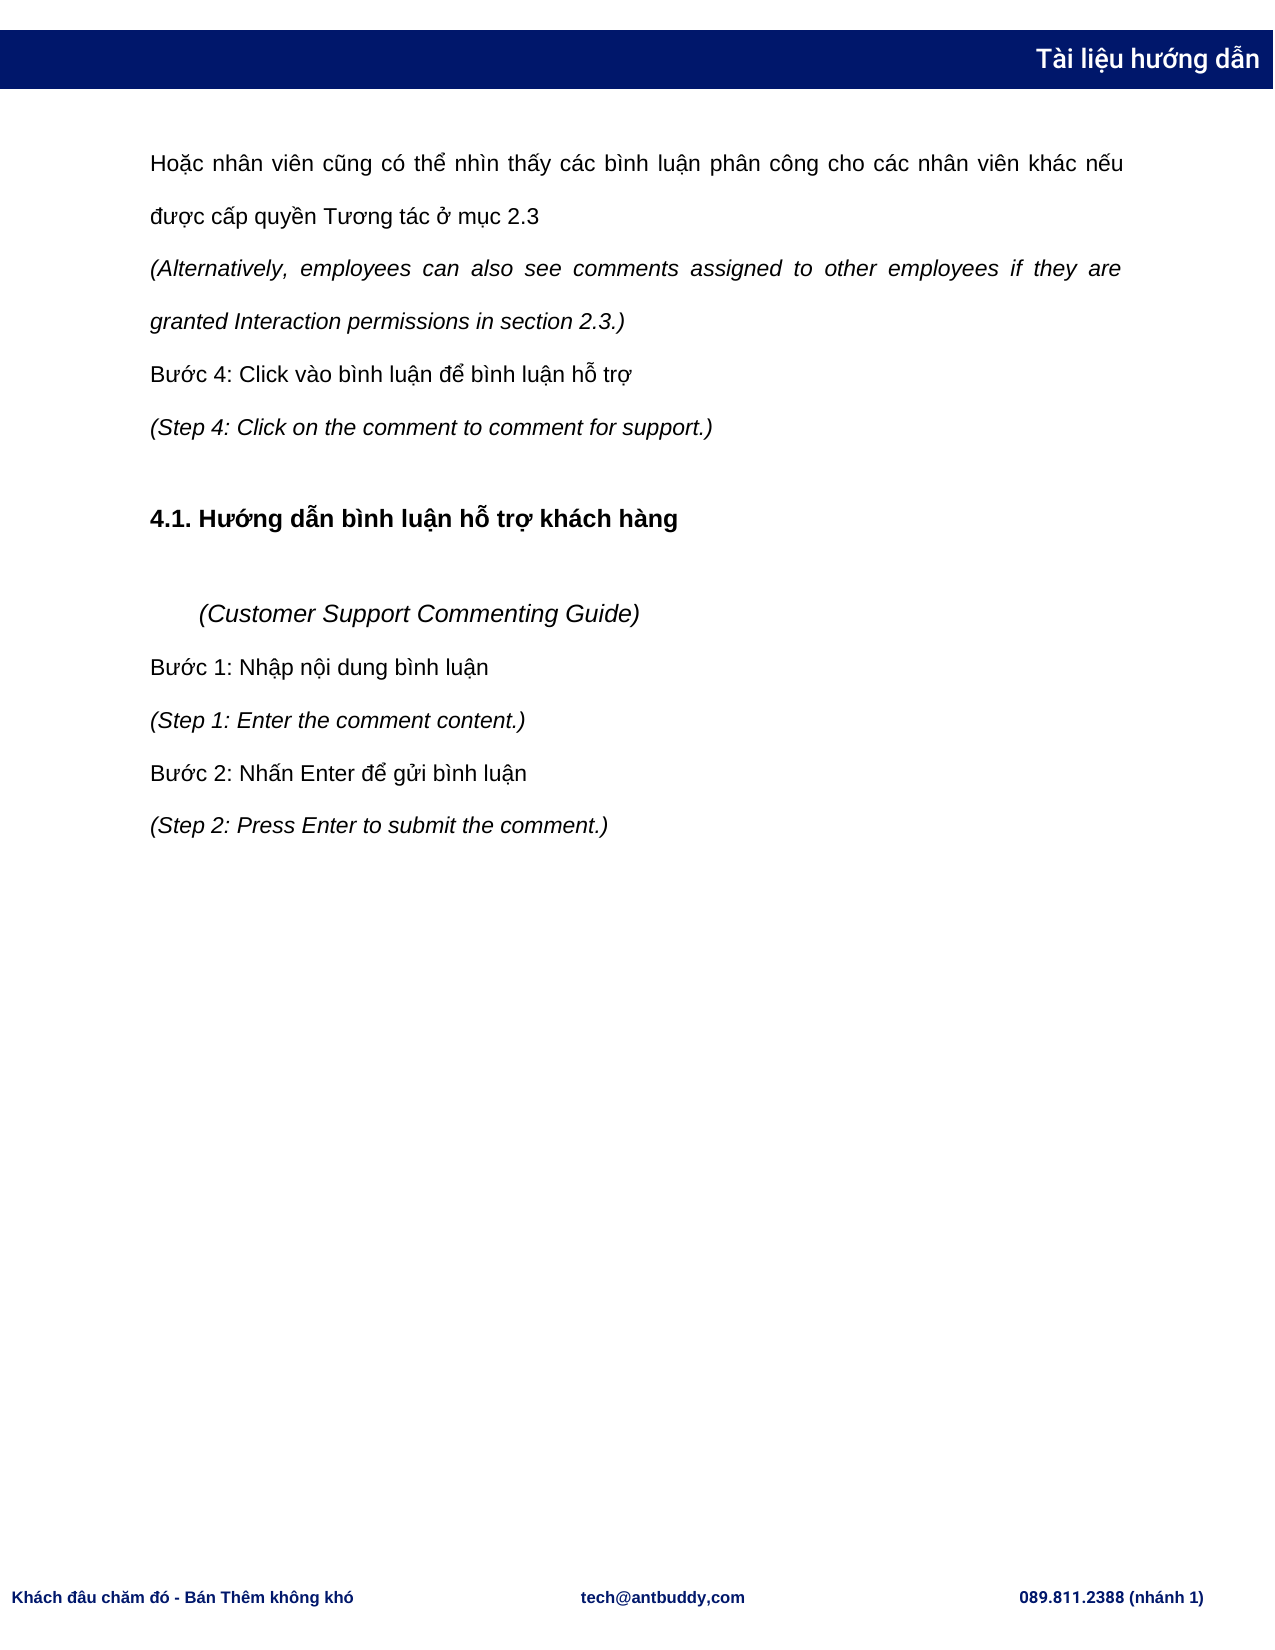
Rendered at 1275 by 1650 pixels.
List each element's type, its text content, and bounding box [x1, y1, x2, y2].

text (Step 2: Press Enter to submit the comment.) [150, 812, 1125, 839]
text Bước 4: Click vào bình luận để bình luận hỗ trợ [150, 361, 1125, 387]
text (Alternatively, employees can also see comments assigned to other employees if they are granted Interaction permissions in section 2.3.) [150, 255, 1125, 334]
text Bước 2: Nhấn Enter để gửi bình luận [150, 760, 1125, 786]
subtitle (Customer Support Commenting Guide) [150, 599, 1125, 627]
text (Step 1: Enter the comment content.) [150, 707, 1125, 733]
subtitle 4.1. Hướng dẫn bình luận hỗ trợ khách hàng [150, 504, 1125, 532]
text (Step 4: Click on the comment to comment for support.) [150, 413, 1125, 440]
text Bước 1: Nhập nội dung bình luận [150, 654, 1125, 681]
text Hoặc nhân viên cũng có thể nhìn thấy các bình luận phân công cho các nhân viên khác nếu được cấp quyền Tương tác ở mục 2.3 [150, 150, 1125, 229]
